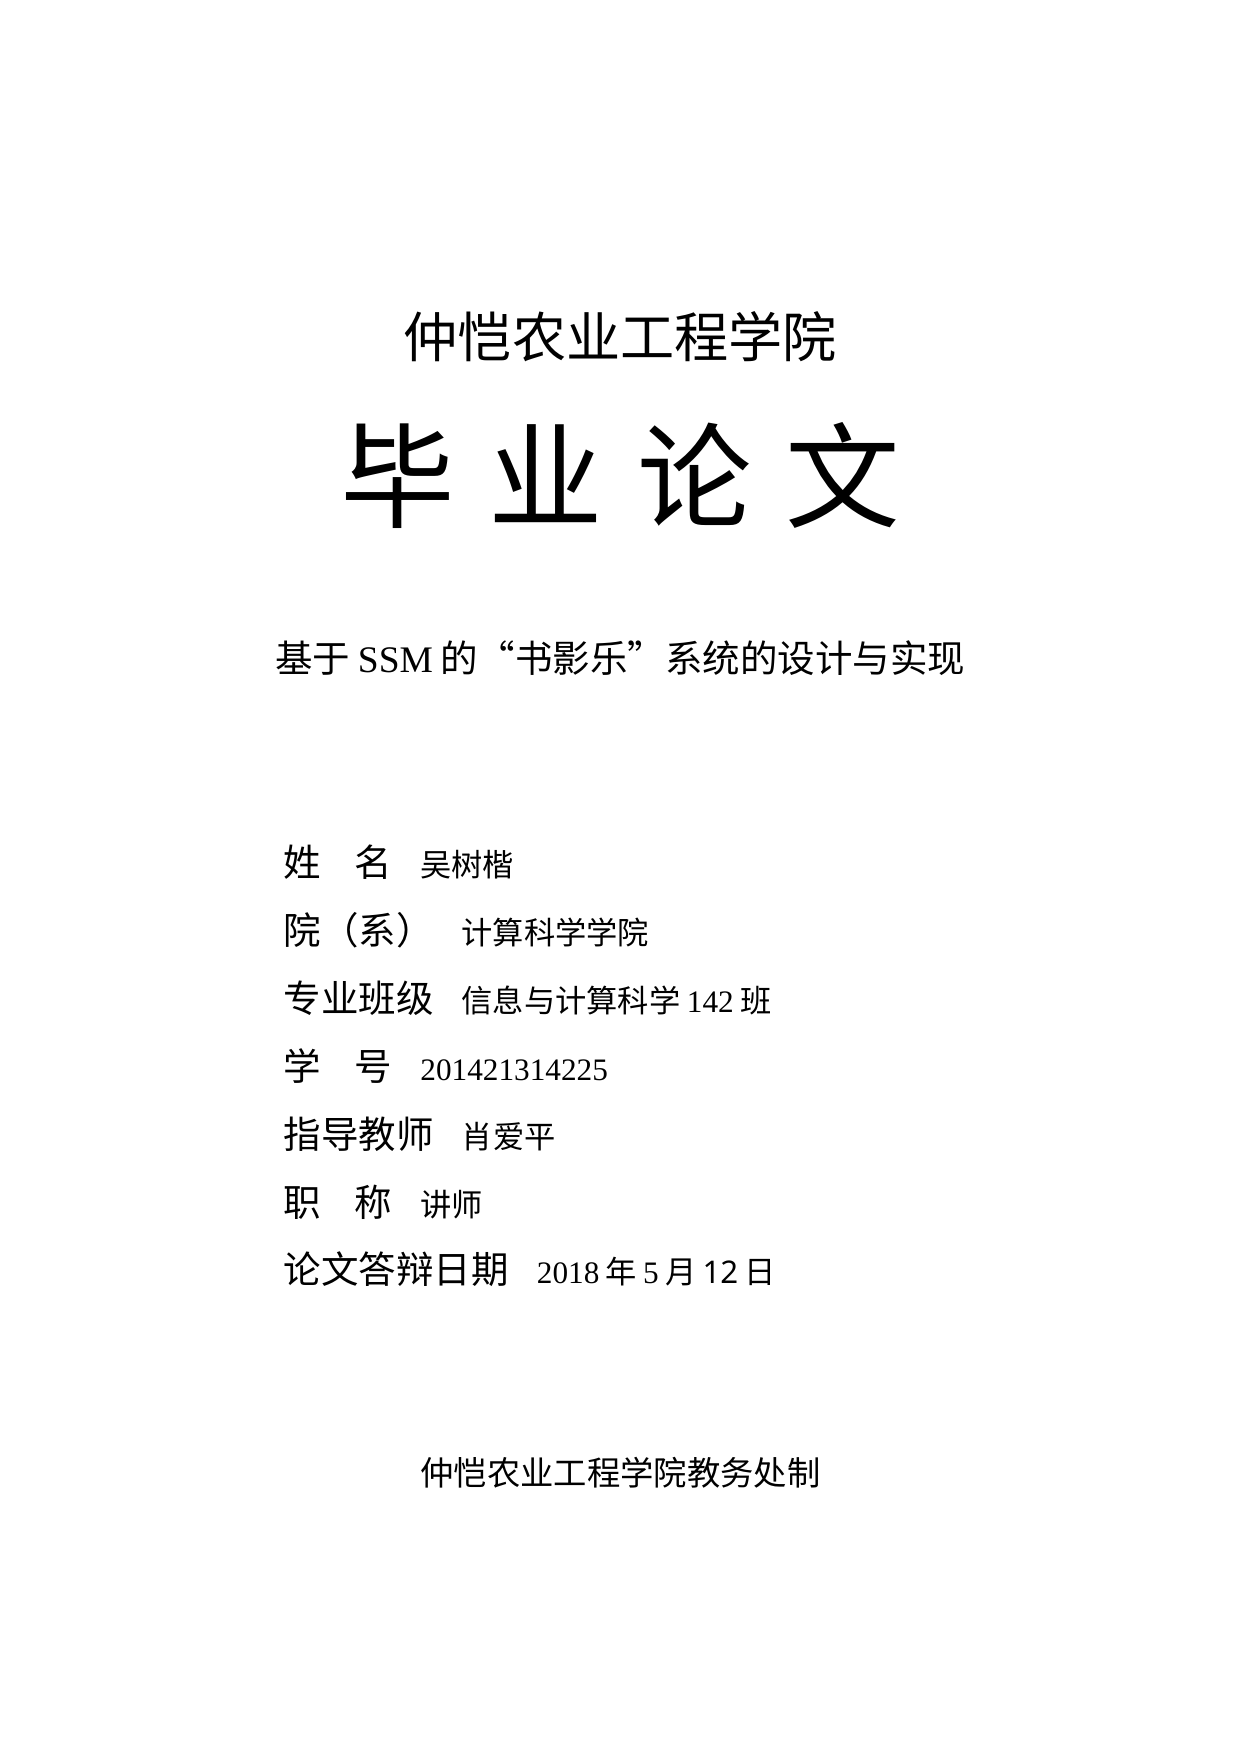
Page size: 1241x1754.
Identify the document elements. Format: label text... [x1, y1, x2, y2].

text 专业班级 信息与计算科学142班 [142, 962, 1098, 1030]
text 仲恺农业工程学院 [142, 283, 1098, 384]
text 职 称 讲师 [142, 1166, 1098, 1233]
text 毕 业 论 文 [142, 384, 1098, 554]
text 姓 名 吴树楷 [142, 826, 1098, 894]
text 指导教师 肖爱平 [142, 1098, 1098, 1166]
text 院（系） 计算科学学院 [142, 894, 1098, 962]
text 基于SSM的“书影乐”系统的设计与实现 [142, 622, 1098, 690]
text 学 号 201421314225 [142, 1030, 1098, 1098]
text 论文答辩日期 2018年5月12日 [142, 1233, 1098, 1301]
text 仲恺农业工程学院教务处制 [142, 1437, 1098, 1505]
